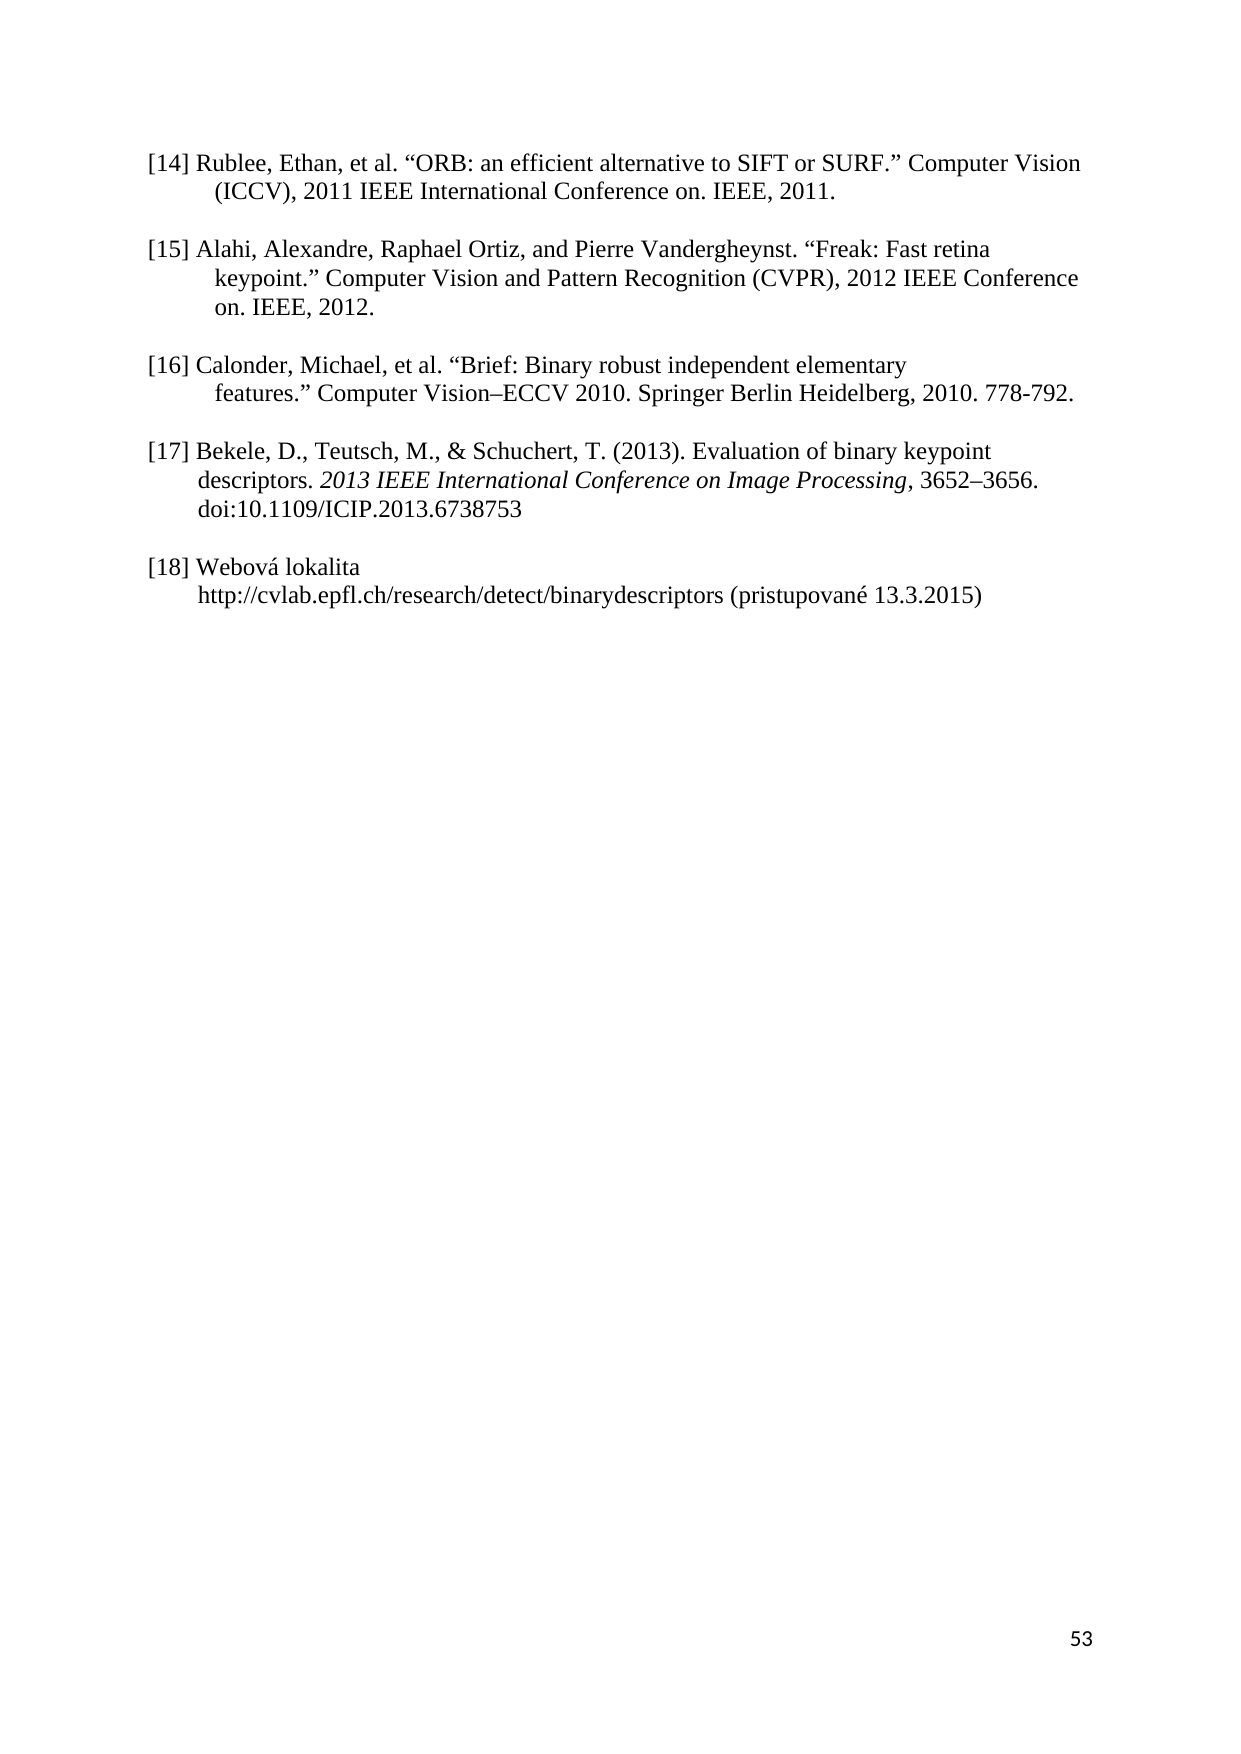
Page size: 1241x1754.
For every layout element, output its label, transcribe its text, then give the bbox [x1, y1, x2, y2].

text [15] Alahi, Alexandre, Raphael Ortiz, and Pierre Vandergheynst. “Freak: Fast retina keypoint.” Computer Vision and Pattern Recognition (CVPR), 2012 IEEE Conference on. IEEE, 2012.‏ [148, 234, 1093, 321]
text [14] Rublee, Ethan, et al. “ORB: an efficient alternative to SIFT or SURF.” Computer Vision (ICCV), 2011 IEEE International Conference on. IEEE, 2011.‏‏ [148, 148, 1093, 205]
text http://cvlab.epfl.ch/research/detect/binarydescriptors (pristupované 13.3.2015) [148, 581, 1093, 609]
text [18] Webová lokalita [148, 552, 1093, 581]
text [16] Calonder, Michael, et al. “Brief: Binary robust independent elementary features.” Computer Vision–ECCV 2010. Springer Berlin Heidelberg, 2010. 778-792.‏ [148, 350, 1093, 407]
text [17] Bekele, D., Teutsch, M., & Schuchert, T. (2013). Evaluation of binary keypoint descriptors. 2013 IEEE International Conference on Image Processing, 3652–3656. doi:10.1109/ICIP.2013.6738753 [148, 436, 1093, 523]
